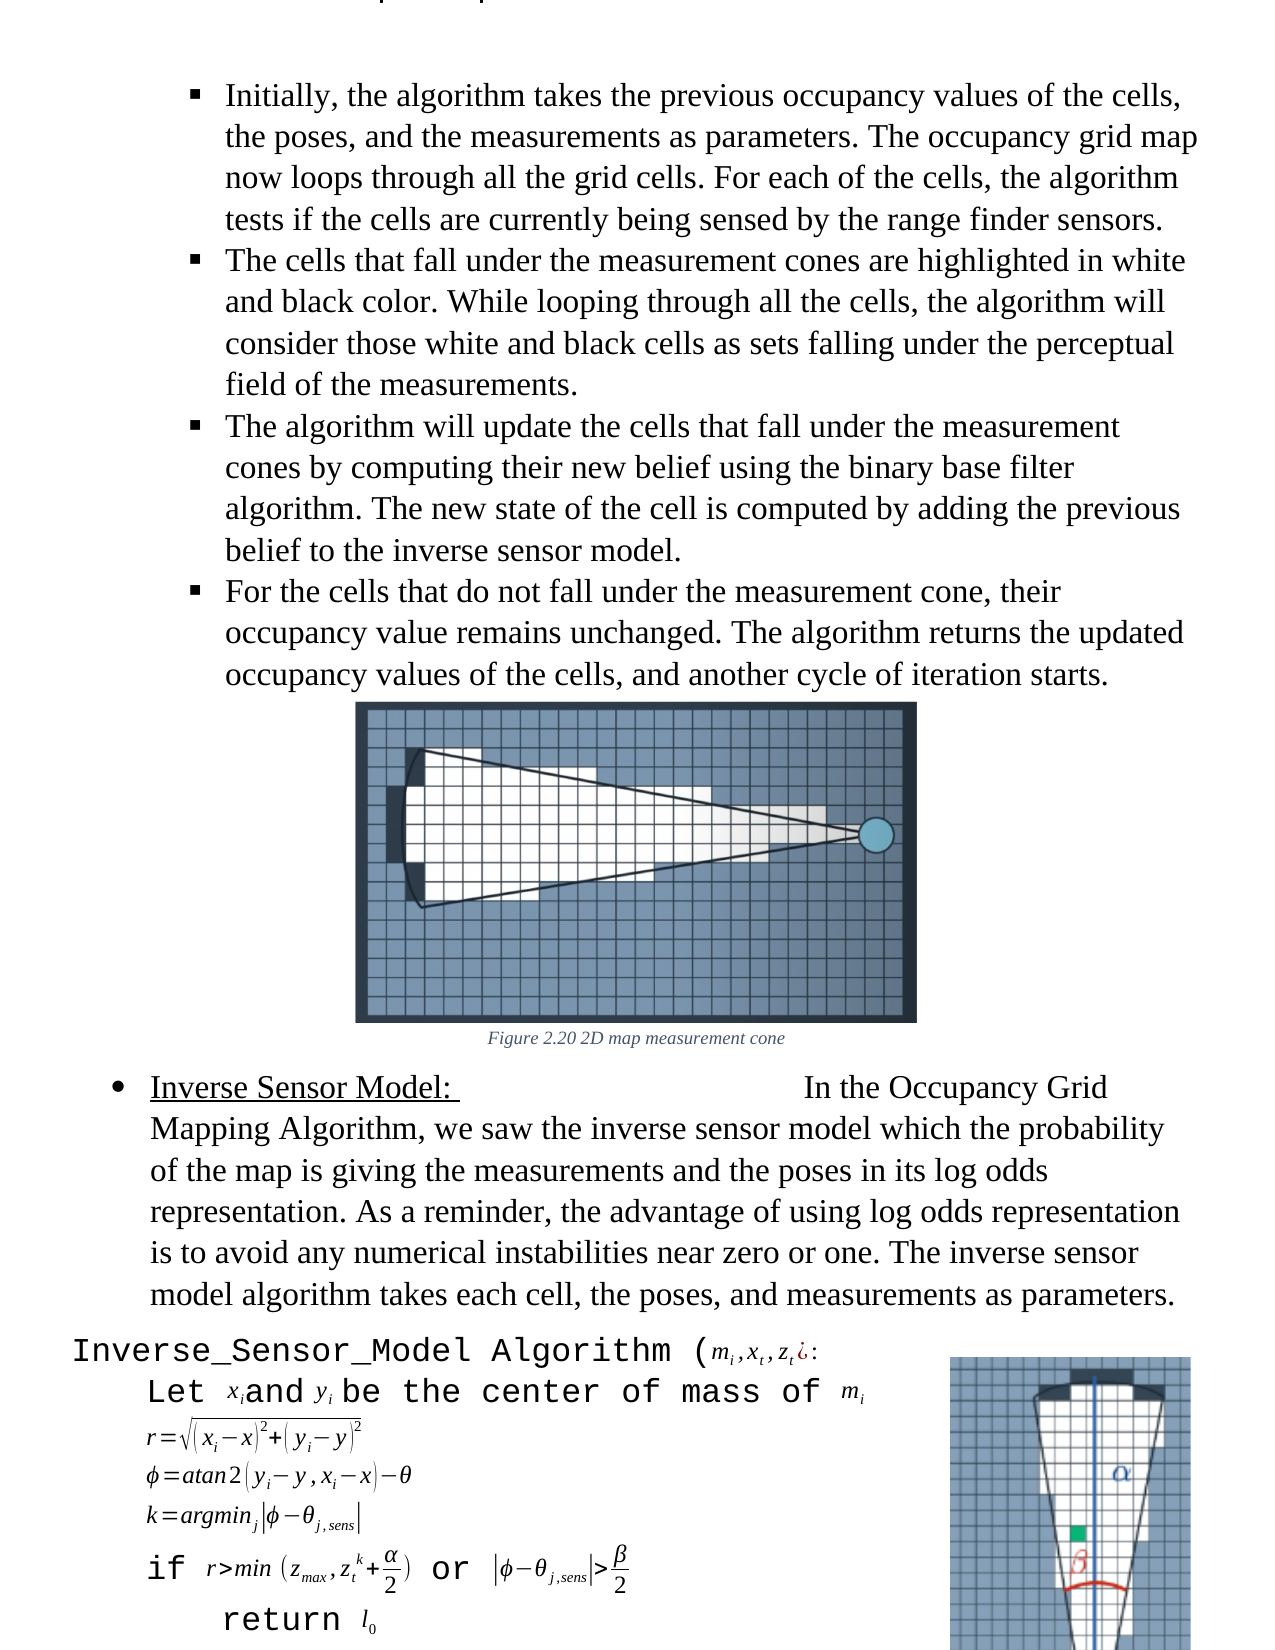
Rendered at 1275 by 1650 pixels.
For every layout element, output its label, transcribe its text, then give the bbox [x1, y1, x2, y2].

list Initially, the algorithm takes the previous occupancy values of the cells, the poses, and the measurements as parameters. The occupancy grid map now loops through all the grid cells. For each of the cells, the algorithm tests if the cells are currently being sensed by the range finder sensors. [187, 75, 1200, 237]
picture [356, 702, 916, 1023]
list The cells that fall under the measurement cones are highlighted in white and black color. While looping through all the cells, the algorithm will consider those white and black cells as sets falling under the perceptual field of the measurements. [187, 240, 1200, 403]
list Inverse Sensor Model: In the Occupancy Grid Mapping Algorithm, we saw the inverse sensor model which the probability of the map is giving the measurements and the poses in its log odds representation. As a reminder, the advantage of using log odds representation is to avoid any numerical instabilities near zero or one. The inverse sensor model algorithm takes each cell, the poses, and measurements as parameters. [112, 1067, 1200, 1312]
list The algorithm will update the cells that fall under the measurement cones by computing their new belief using the binary base filter algorithm. The new state of the cell is computed by adding the previous belief to the inverse sensor model. [187, 406, 1200, 568]
picture [950, 1357, 1191, 1650]
list For the cells that do not fall under the measurement cone, their occupancy value remains unchanged. The algorithm returns the updated occupancy values of the cells, and another cycle of iteration starts. [187, 571, 1200, 692]
